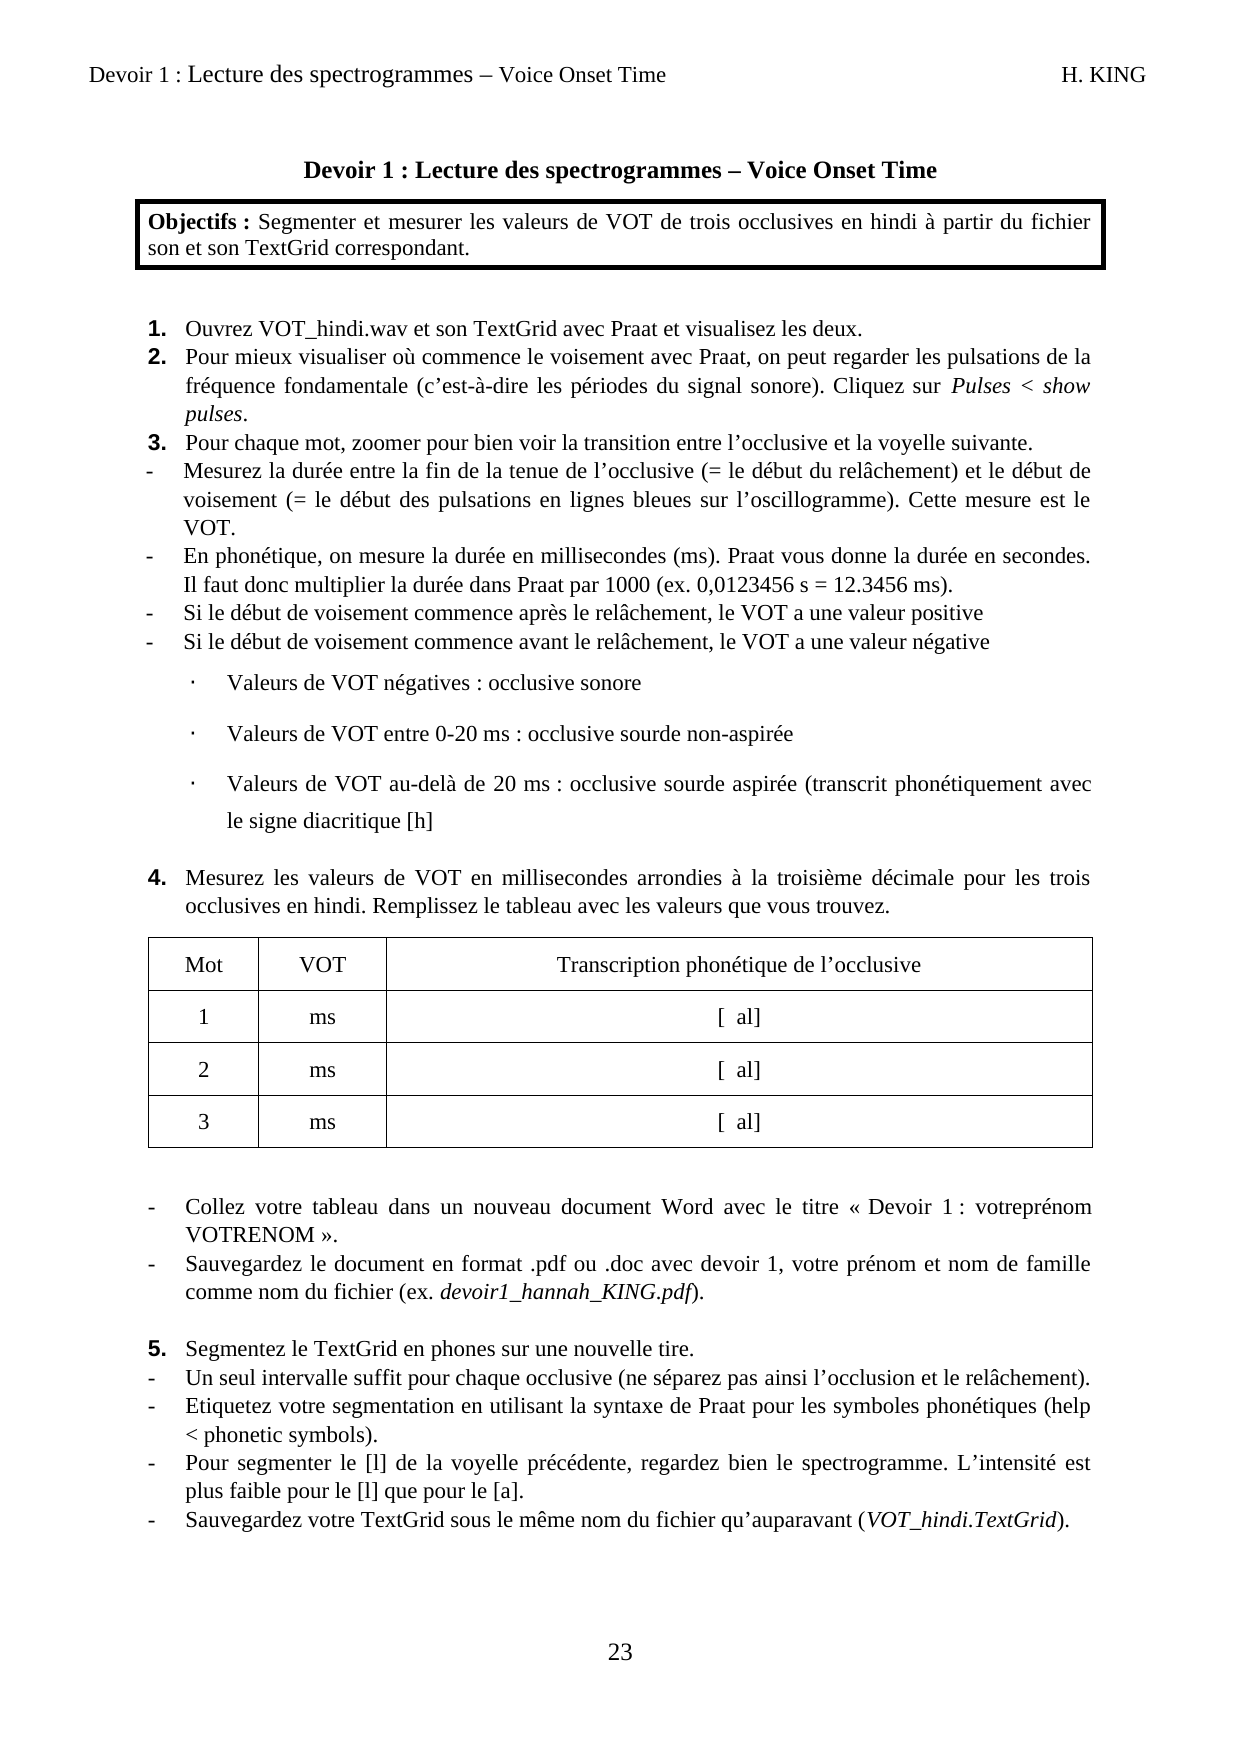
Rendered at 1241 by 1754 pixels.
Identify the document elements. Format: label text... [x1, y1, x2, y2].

table_cell [ al] [387, 991, 1092, 1042]
list Sauvegardez le document en format .pdf ou .doc avec devoir 1, votre prénom et nom de famille comme nom du fichier (ex. devoir1_hannah_KING.pdf). [148, 1250, 1092, 1305]
table_cell 3 [149, 1096, 258, 1147]
table_cell [ al] [387, 1043, 1092, 1094]
list Ouvrez VOT_hindi.wav et son TextGrid avec Praat et visualisez les deux. [148, 315, 1092, 341]
list Mesurez la durée entre la fin de la tenue de l’occlusive (= le début du relâchement) et le début de voisement (= le début des pulsations en lignes bleues sur l’oscillogramme). Cette mesure est le VOT. [146, 457, 1092, 540]
table_header VOT [259, 938, 386, 990]
list Sauvegardez votre TextGrid sous le même nom du fichier qu’auparavant (VOT_hindi.TextGrid). [148, 1506, 1092, 1532]
list Valeurs de VOT négatives : occlusive sonore [189, 656, 1092, 703]
list Pour segmenter le [l] de la voyelle précédente, regardez bien le spectrogramme. L’intensité est plus faible pour le [l] que pour le [a]. [148, 1449, 1092, 1504]
list Si le début de voisement commence après le relâchement, le VOT a une valeur positive [146, 599, 1092, 626]
text Objectifs : Segmenter et mesurer les valeurs de VOT de trois occlusives en hindi à partir du fichier son et son TextGrid correspondant. [140, 204, 1101, 265]
table_cell ms [259, 991, 386, 1042]
table_cell 1 [149, 991, 258, 1042]
table_header Transcription phonétique de l’occlusive [387, 938, 1092, 990]
subtitle Devoir 1 : Lecture des spectrogrammes – Voice Onset Time [148, 156, 1092, 184]
list Pour chaque mot, zoomer pour bien voir la transition entre l’occlusive et la voyelle suivante. [148, 429, 1092, 455]
list Valeurs de VOT au-delà de 20 ms : occlusive sourde aspirée (transcrit phonétiquement avec le signe diacritique [h] [189, 758, 1092, 833]
list Segmentez le TextGrid en phones sur une nouvelle tire. [148, 1335, 1092, 1362]
table_cell ms [259, 1096, 386, 1147]
table_cell 2 [149, 1043, 258, 1094]
list Si le début de voisement commence avant le relâchement, le VOT a une valeur négative [146, 628, 1092, 654]
table_header Mot [149, 938, 258, 990]
list Valeurs de VOT entre 0-20 ms : occlusive sourde non-aspirée [189, 707, 1092, 754]
list En phonétique, on mesure la durée en millisecondes (ms). Praat vous donne la durée en secondes. Il faut donc multiplier la durée dans Praat par 1000 (ex. 0,0123456 s = 12.3456 ms). [146, 542, 1092, 597]
table_cell ms [259, 1043, 386, 1094]
list Pour mieux visualiser où commence le voisement avec Praat, on peut regarder les pulsations de la fréquence fondamentale (c’est-à-dire les périodes du signal sonore). Cliquez sur Pulses < show pulses. [148, 343, 1092, 427]
table_cell [ al] [387, 1096, 1092, 1147]
list Collez votre tableau dans un nouveau document Word avec le titre « Devoir 1 : votreprénom VOTRENOM ». [148, 1193, 1092, 1248]
list Mesurez les valeurs de VOT en millisecondes arrondies à la troisième décimale pour les trois occlusives en hindi. Remplissez le tableau avec les valeurs que vous trouvez. [148, 864, 1092, 918]
list Etiquetez votre segmentation en utilisant la syntaxe de Praat pour les symboles phonétiques (help < phonetic symbols). [148, 1392, 1092, 1447]
list Un seul intervalle suffit pour chaque occlusive (ne séparez pas ainsi l’occlusion et le relâchement). [148, 1364, 1092, 1390]
